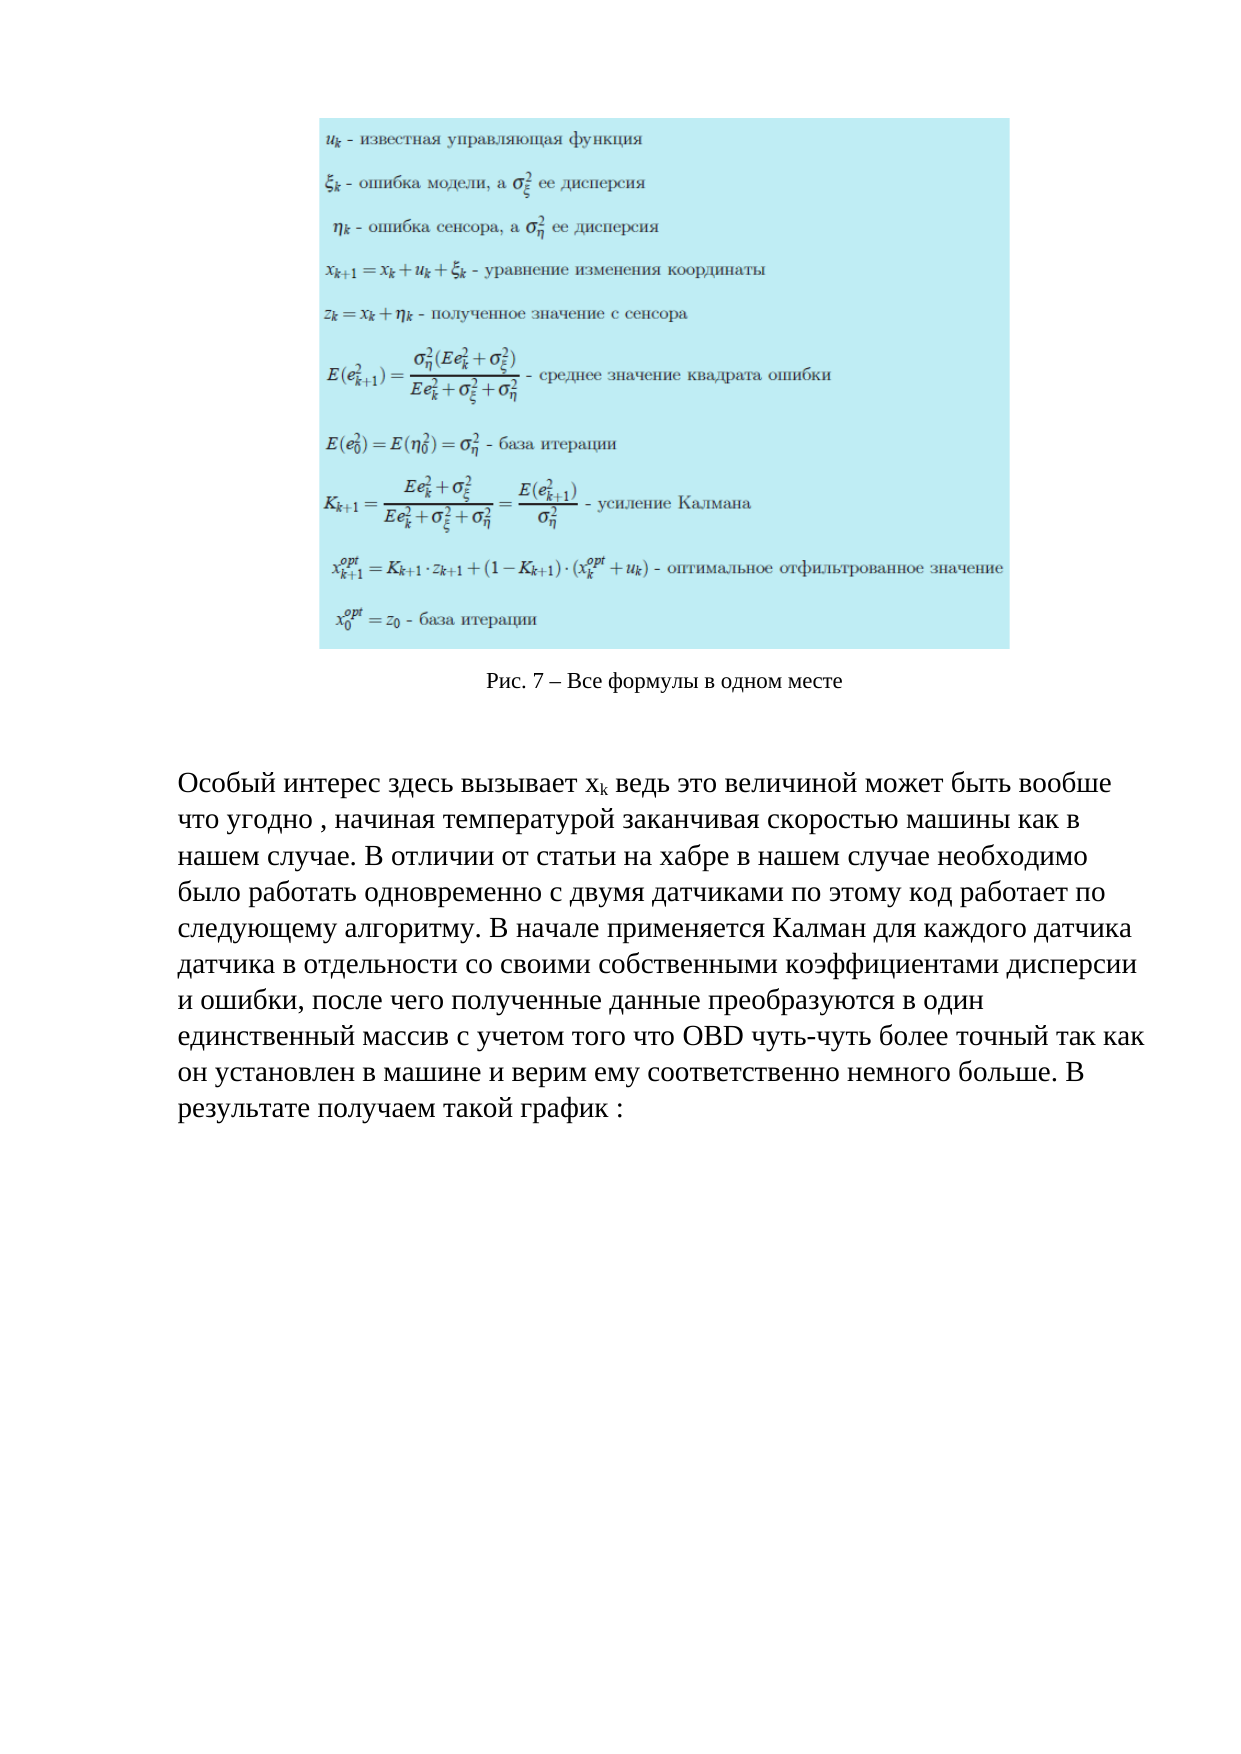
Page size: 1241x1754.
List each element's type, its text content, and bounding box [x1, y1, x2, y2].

text Рис. 7 – Все формулы в одном месте [177, 667, 1152, 694]
text Особый интерес здесь вызывает xk ведь это величиной может быть вообше что угодно , начиная температурой заканчивая скоростью машины как в нашем случае. В отличии от статьи на хабре в нашем случае необходимо было работать одновременно с двумя датчиками по этому код работает по следующему алгоритму. В начале применяется Калман для каждого датчика датчика в отдельности со своими собственными коэффициентами дисперсии и ошибки, после чего полученные данные преобразуются в один единственный массив с учетом того что OBD чуть-чуть более точный так как он установлен в машине и верим ему соответственно немного больше. В результате получаем такой график : [177, 765, 1152, 1124]
picture [319, 118, 1010, 649]
